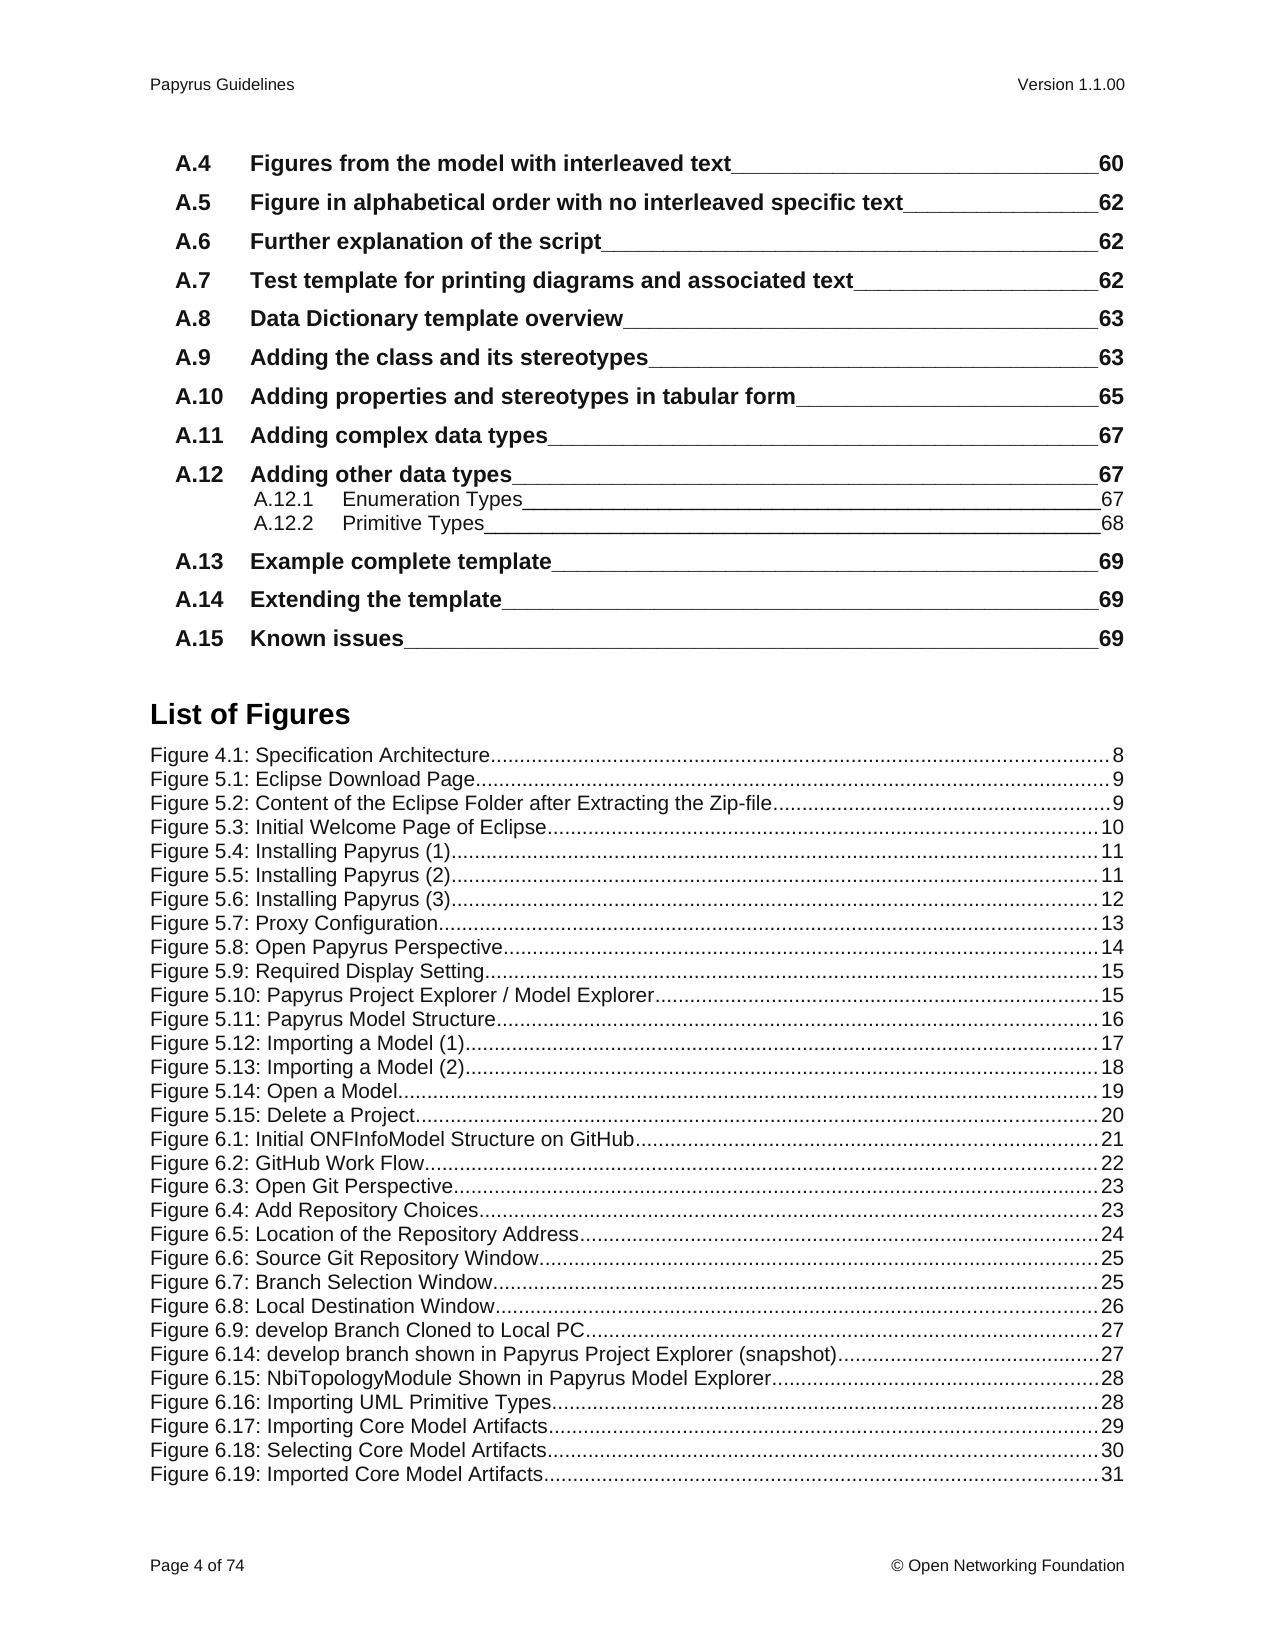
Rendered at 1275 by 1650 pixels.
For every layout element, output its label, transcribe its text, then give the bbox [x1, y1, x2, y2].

text Figure 5.14: Open a Model 19 [150, 1078, 1125, 1102]
text Figure 6.1: Initial ONFInfoModel Structure on GitHub 21 [150, 1126, 1125, 1150]
text Figure 5.6: Installing Papyrus (3) 12 [150, 887, 1125, 911]
text Figure 5.11: Papyrus Model Structure 16 [150, 1007, 1125, 1031]
text Figure 5.12: Importing a Model (1) 17 [150, 1031, 1125, 1054]
text A.12.2 Primitive Types 68 [253, 511, 1125, 535]
text Figure 6.17: Importing Core Model Artifacts 29 [150, 1414, 1125, 1438]
text A.13 Example complete template 69 [175, 548, 1125, 574]
text Figure 6.18: Selecting Core Model Artifacts 30 [150, 1438, 1125, 1462]
text A.12 Adding other data types 67 [175, 461, 1125, 487]
text Figure 6.15: NbiTopologyModule Shown in Papyrus Model Explorer 28 [150, 1366, 1125, 1390]
text A.9 Adding the class and its stereotypes 63 [175, 344, 1125, 371]
text Figure 5.2: Content of the Eclipse Folder after Extracting the Zip-file 9 [150, 791, 1125, 815]
text A.10 Adding properties and stereotypes in tabular form 65 [175, 383, 1125, 409]
text Figure 5.10: Papyrus Project Explorer / Model Explorer 15 [150, 983, 1125, 1007]
text A.6 Further explanation of the script 62 [175, 228, 1125, 254]
text Figure 6.14: develop branch shown in Papyrus Project Explorer (snapshot) 27 [150, 1342, 1125, 1366]
text Figure 4.1: Specification Architecture 8 [150, 743, 1125, 767]
text Figure 6.6: Source Git Repository Window 25 [150, 1246, 1125, 1270]
text Figure 6.5: Location of the Repository Address 24 [150, 1222, 1125, 1246]
text Figure 6.2: GitHub Work Flow 22 [150, 1150, 1125, 1174]
text Figure 5.3: Initial Welcome Page of Eclipse 10 [150, 815, 1125, 839]
text Figure 5.7: Proxy Configuration 13 [150, 911, 1125, 935]
text Figure 5.13: Importing a Model (2) 18 [150, 1054, 1125, 1078]
text A.11 Adding complex data types 67 [175, 422, 1125, 448]
text Figure 5.9: Required Display Setting 15 [150, 959, 1125, 983]
text Figure 5.4: Installing Papyrus (1) 11 [150, 839, 1125, 863]
text A.5 Figure in alphabetical order with no interleaved specific text 62 [175, 189, 1125, 215]
text Figure 6.4: Add Repository Choices 23 [150, 1198, 1125, 1222]
text Figure 6.3: Open Git Perspective 23 [150, 1174, 1125, 1198]
text Figure 5.8: Open Papyrus Perspective 14 [150, 935, 1125, 959]
text A.14 Extending the template 69 [175, 586, 1125, 613]
text Figure 6.7: Branch Selection Window 25 [150, 1270, 1125, 1294]
text A.12.1 Enumeration Types 67 [253, 487, 1125, 511]
text Figure 6.8: Local Destination Window 26 [150, 1294, 1125, 1318]
text A.7 Test template for printing diagrams and associated text 62 [175, 267, 1125, 293]
text Figure 6.9: develop Branch Cloned to Local PC 27 [150, 1318, 1125, 1342]
text A.8 Data Dictionary template overview 63 [175, 305, 1125, 332]
text Figure 5.1: Eclipse Download Page 9 [150, 767, 1125, 791]
text Figure 6.16: Importing UML Primitive Types 28 [150, 1390, 1125, 1414]
text Figure 6.19: Imported Core Model Artifacts 31 [150, 1462, 1125, 1486]
subtitle List of Figures [150, 697, 1125, 731]
text Figure 5.5: Installing Papyrus (2) 11 [150, 863, 1125, 887]
text A.4 Figures from the model with interleaved text 60 [175, 150, 1125, 176]
text Figure 5.15: Delete a Project 20 [150, 1102, 1125, 1126]
text A.15 Known issues 69 [175, 625, 1125, 652]
